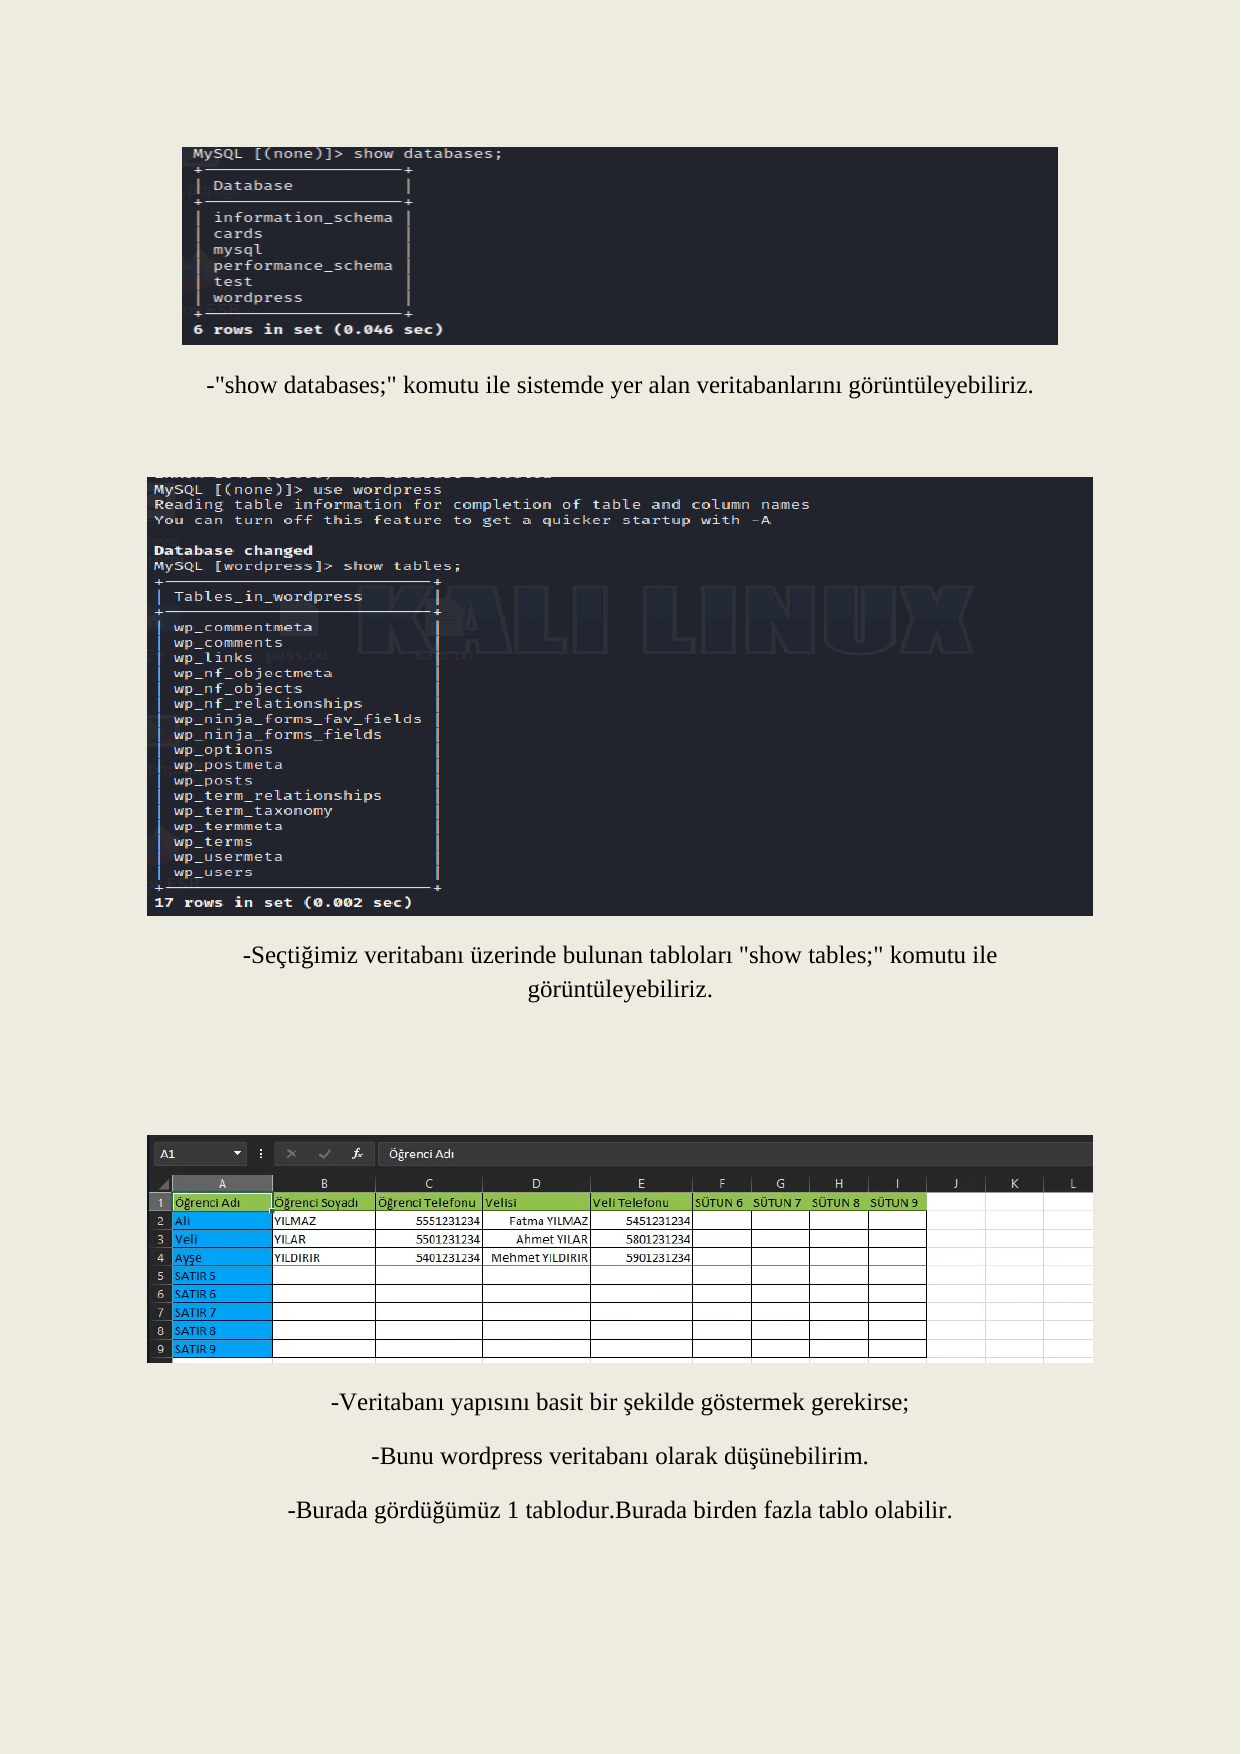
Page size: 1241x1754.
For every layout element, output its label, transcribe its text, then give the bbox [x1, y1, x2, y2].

text -"show databases;" komutu ile sistemde yer alan veritabanlarını görüntüleyebiliriz. [148, 370, 1093, 399]
text -Seçtiğimiz veritabanı üzerinde bulunan tabloları "show tables;" komutu ile görüntüleyebiliriz. [148, 941, 1093, 1002]
picture [147, 1135, 1093, 1363]
text -Veritabanı yapısını basit bir şekilde göstermek gerekirse; [148, 1387, 1093, 1416]
text -Bunu wordpress veritabanı olarak düşünebilirim. [148, 1441, 1093, 1470]
picture [147, 477, 1093, 916]
picture [182, 147, 1058, 345]
text -Burada gördüğümüz 1 tablodur.Burada birden fazla tablo olabilir. [148, 1495, 1093, 1524]
